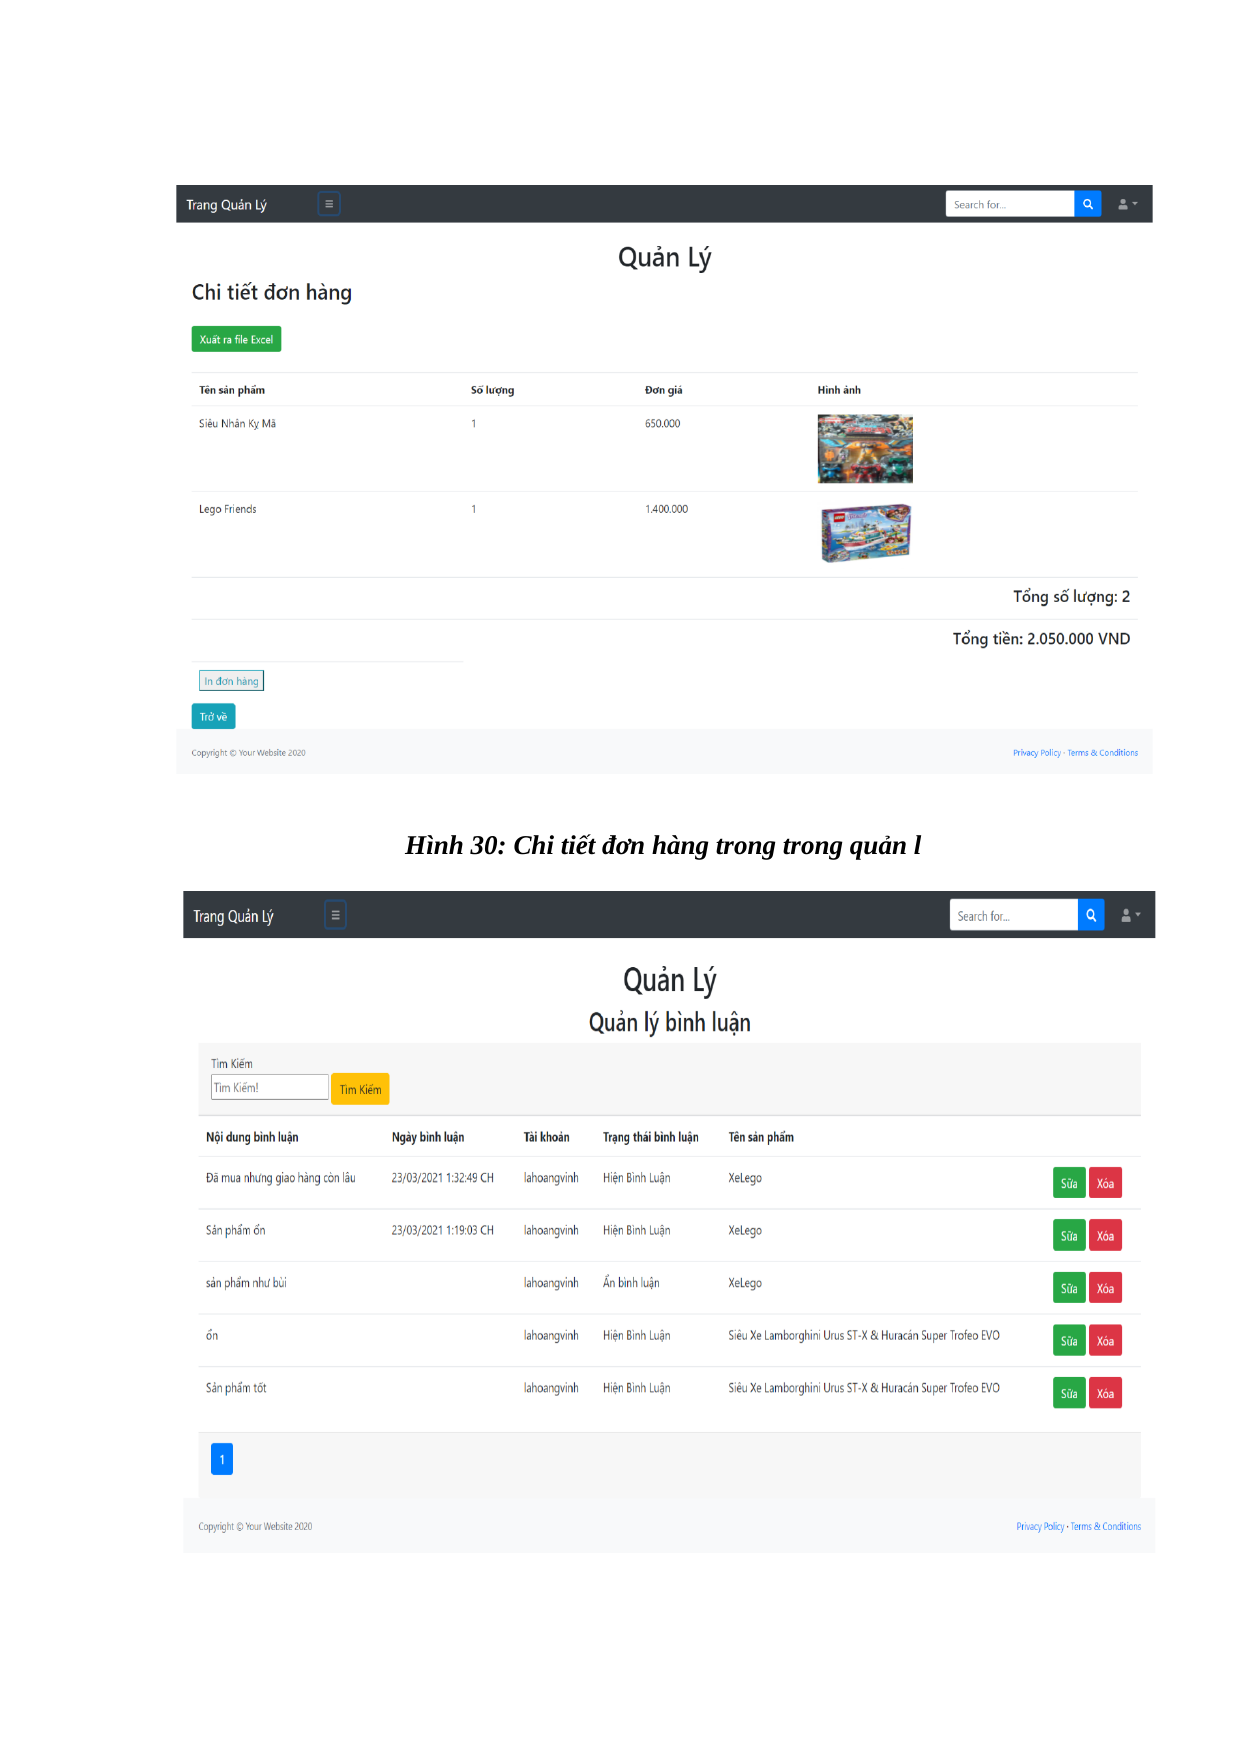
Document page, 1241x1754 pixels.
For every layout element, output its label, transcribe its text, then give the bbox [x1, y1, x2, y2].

picture [183, 891, 1156, 1553]
text Hình 30: Chi tiết đơn hàng trong trong quản l [236, 829, 1092, 860]
picture [176, 185, 1153, 774]
